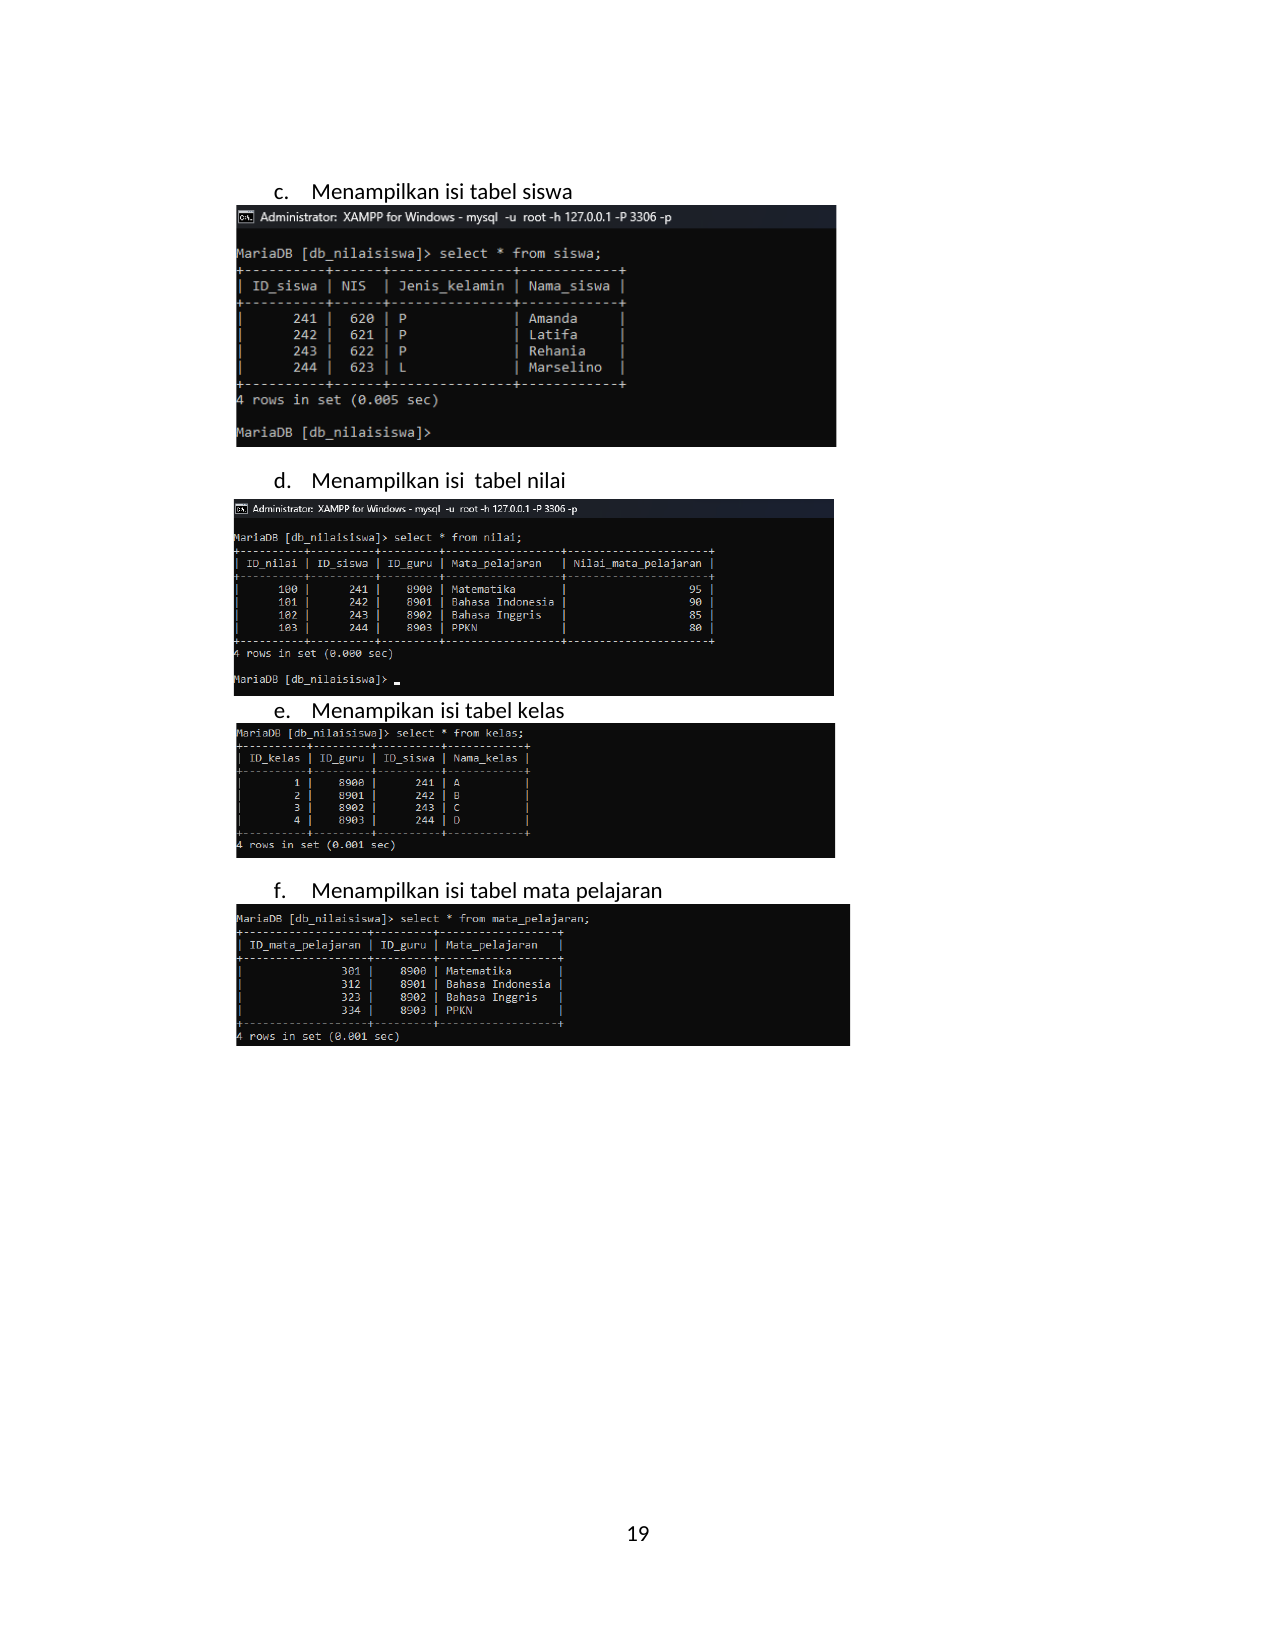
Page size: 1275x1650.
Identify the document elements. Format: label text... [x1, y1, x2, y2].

list Menampilkan isi tabel mata pelajaran [274, 876, 1039, 904]
picture [233, 499, 834, 696]
picture [236, 205, 837, 447]
list Menampilkan isi tabel siswa [274, 177, 1039, 205]
picture [236, 904, 851, 1046]
list Menampilkan isi tabel nilai [274, 466, 1039, 494]
picture [236, 723, 835, 858]
